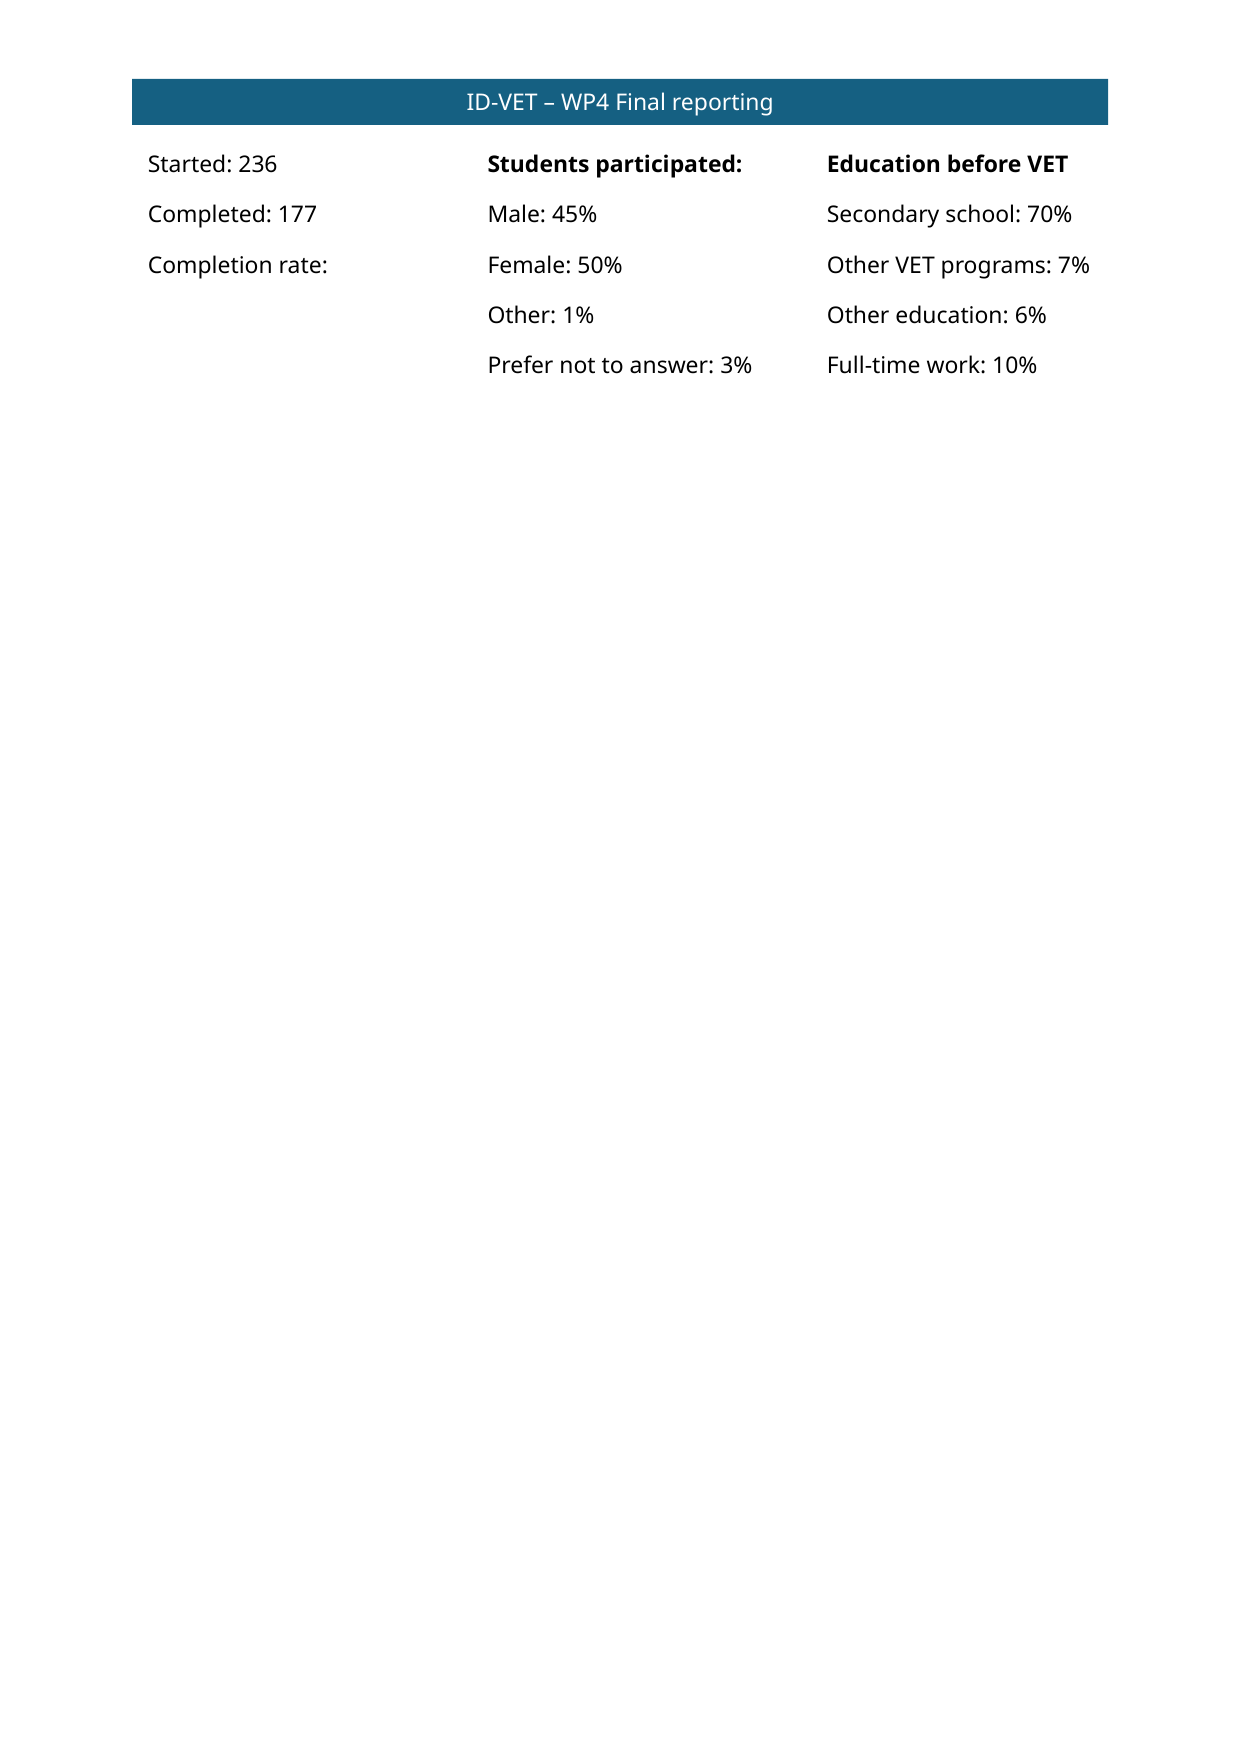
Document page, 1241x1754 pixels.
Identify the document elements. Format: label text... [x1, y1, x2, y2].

text Other education: 6% [827, 299, 1092, 330]
text Students participated: [487, 148, 753, 179]
text Male: 45% [487, 198, 753, 229]
text Secondary school: 70% [827, 198, 1092, 229]
text Started: 236 [148, 148, 413, 179]
text Other: 1% [487, 299, 753, 330]
text Completed: 177 [148, 198, 413, 229]
text Full-time work: 10% [827, 349, 1092, 381]
text Other VET programs: 7% [827, 248, 1092, 280]
text Prefer not to answer: 3% [487, 349, 753, 381]
text Female: 50% [487, 248, 753, 280]
text Completion rate: [148, 248, 413, 280]
text Education before VET [827, 148, 1092, 179]
